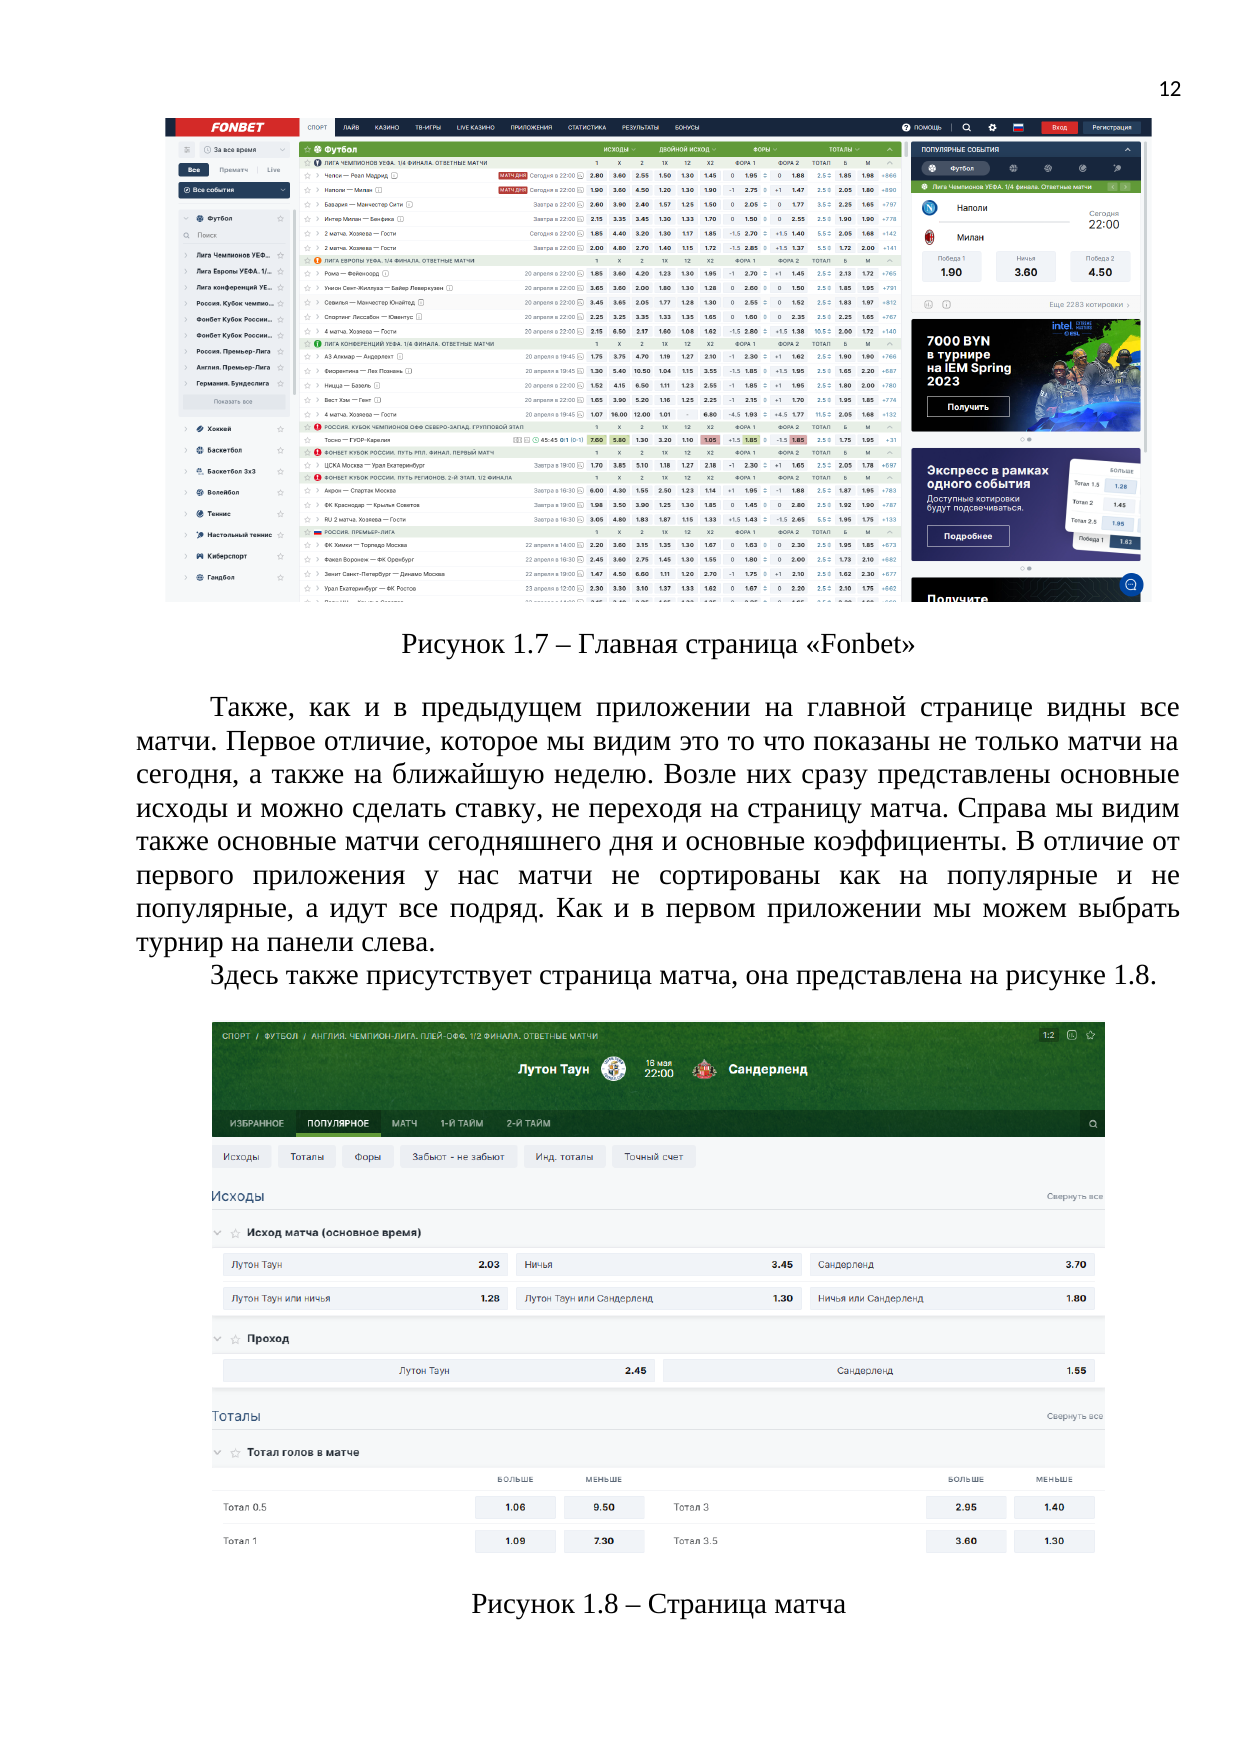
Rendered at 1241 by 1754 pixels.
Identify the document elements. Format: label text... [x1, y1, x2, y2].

picture [165, 118, 1152, 602]
text Рисунок 1.8 – Страница матча [136, 1586, 1181, 1619]
text Рисунок 1.7 – Главная страница «Fonbet» [136, 626, 1181, 660]
picture [212, 1020, 1105, 1557]
text Также, как и в предыдущем приложении на главной странице видны все матчи. Первое отличие, которое мы видим это то что показаны не только матчи на сегодня, а также на ближайшую неделю. Возле них сразу представлены основные исходы и можно сделать ставку, не переходя на страницу матча. Справа мы видим также основные матчи сегодняшнего дня и основные коэффициенты. В отличие от первого приложения у нас матчи не сортированы как на популярные и не популярные, а идут все подряд. Как и в первом приложении мы можем выбрать турнир на панели слева. [136, 689, 1181, 957]
text Здесь также присутствует страница матча, она представлена на рисунке 1.8. [136, 957, 1181, 991]
